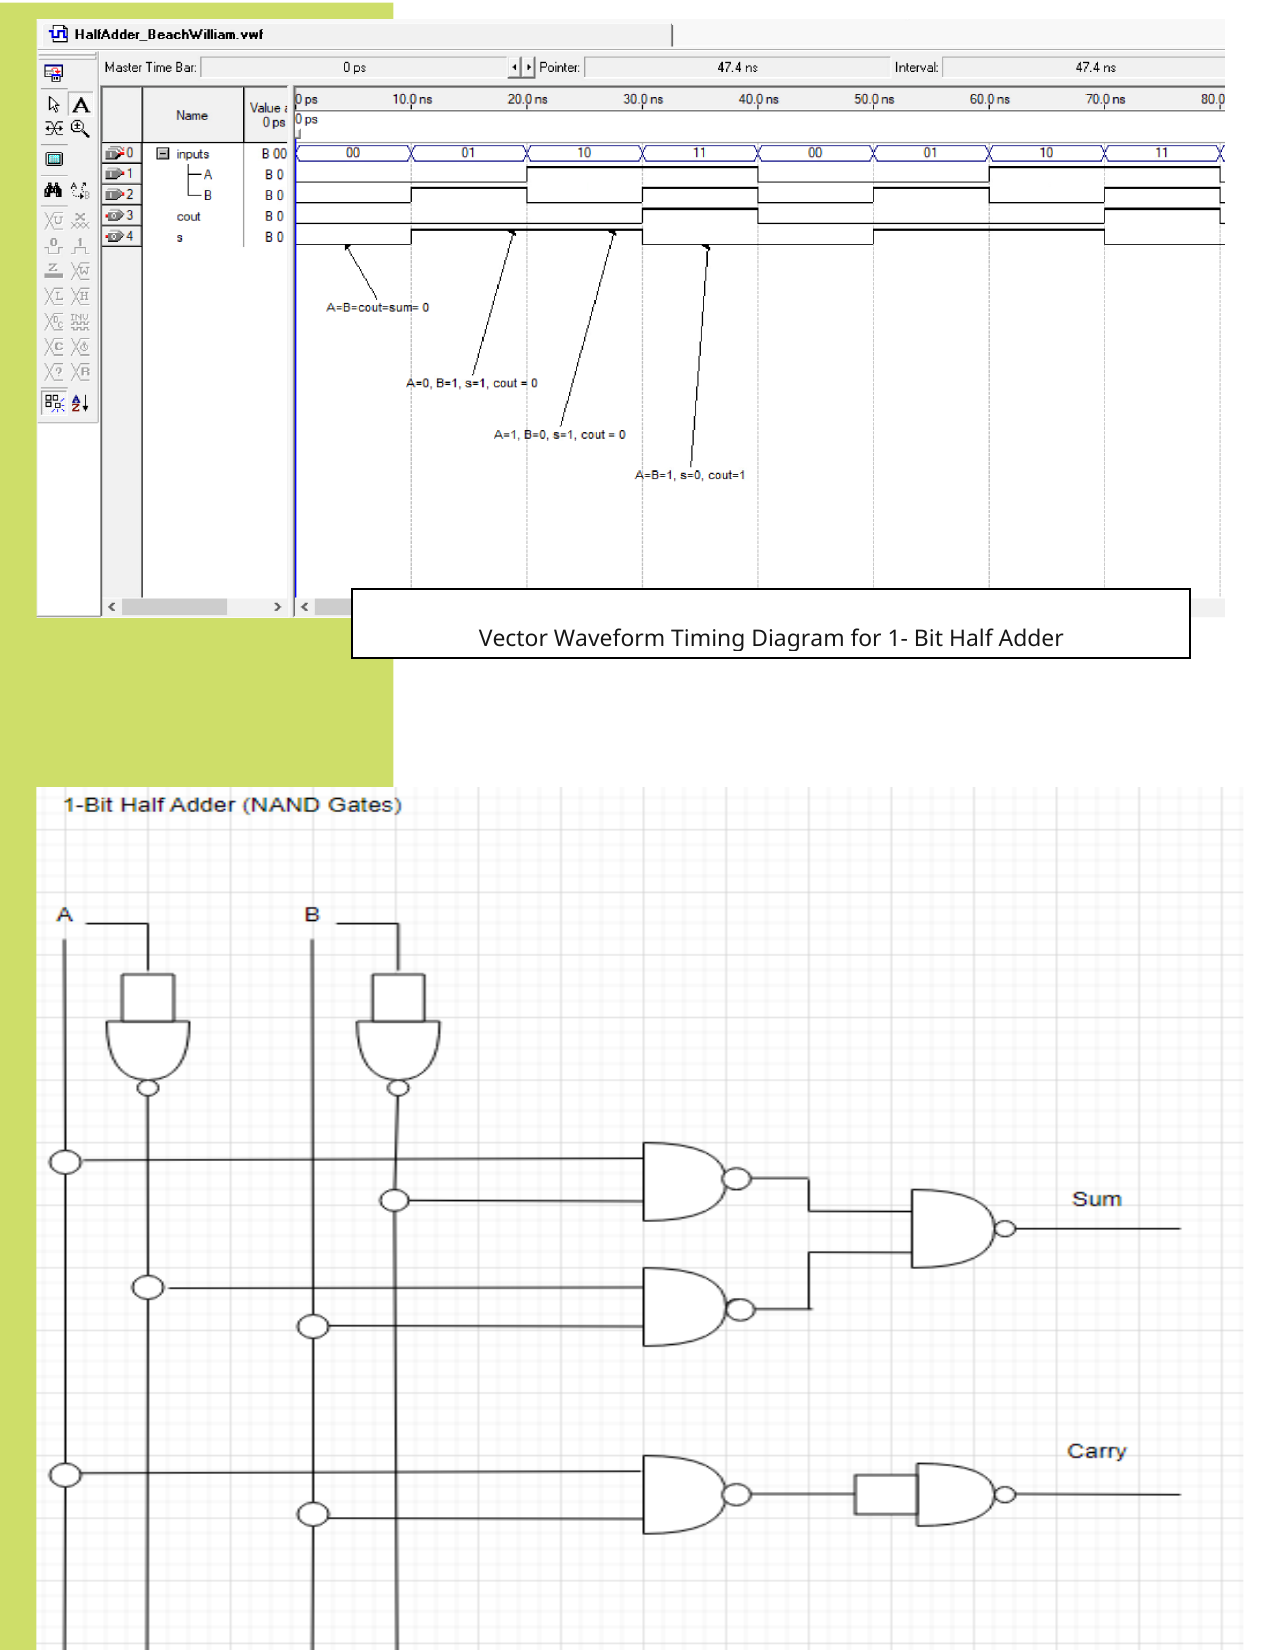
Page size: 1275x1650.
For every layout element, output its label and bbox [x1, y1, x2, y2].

picture [36, 787, 1244, 1650]
picture [36, 19, 1225, 618]
